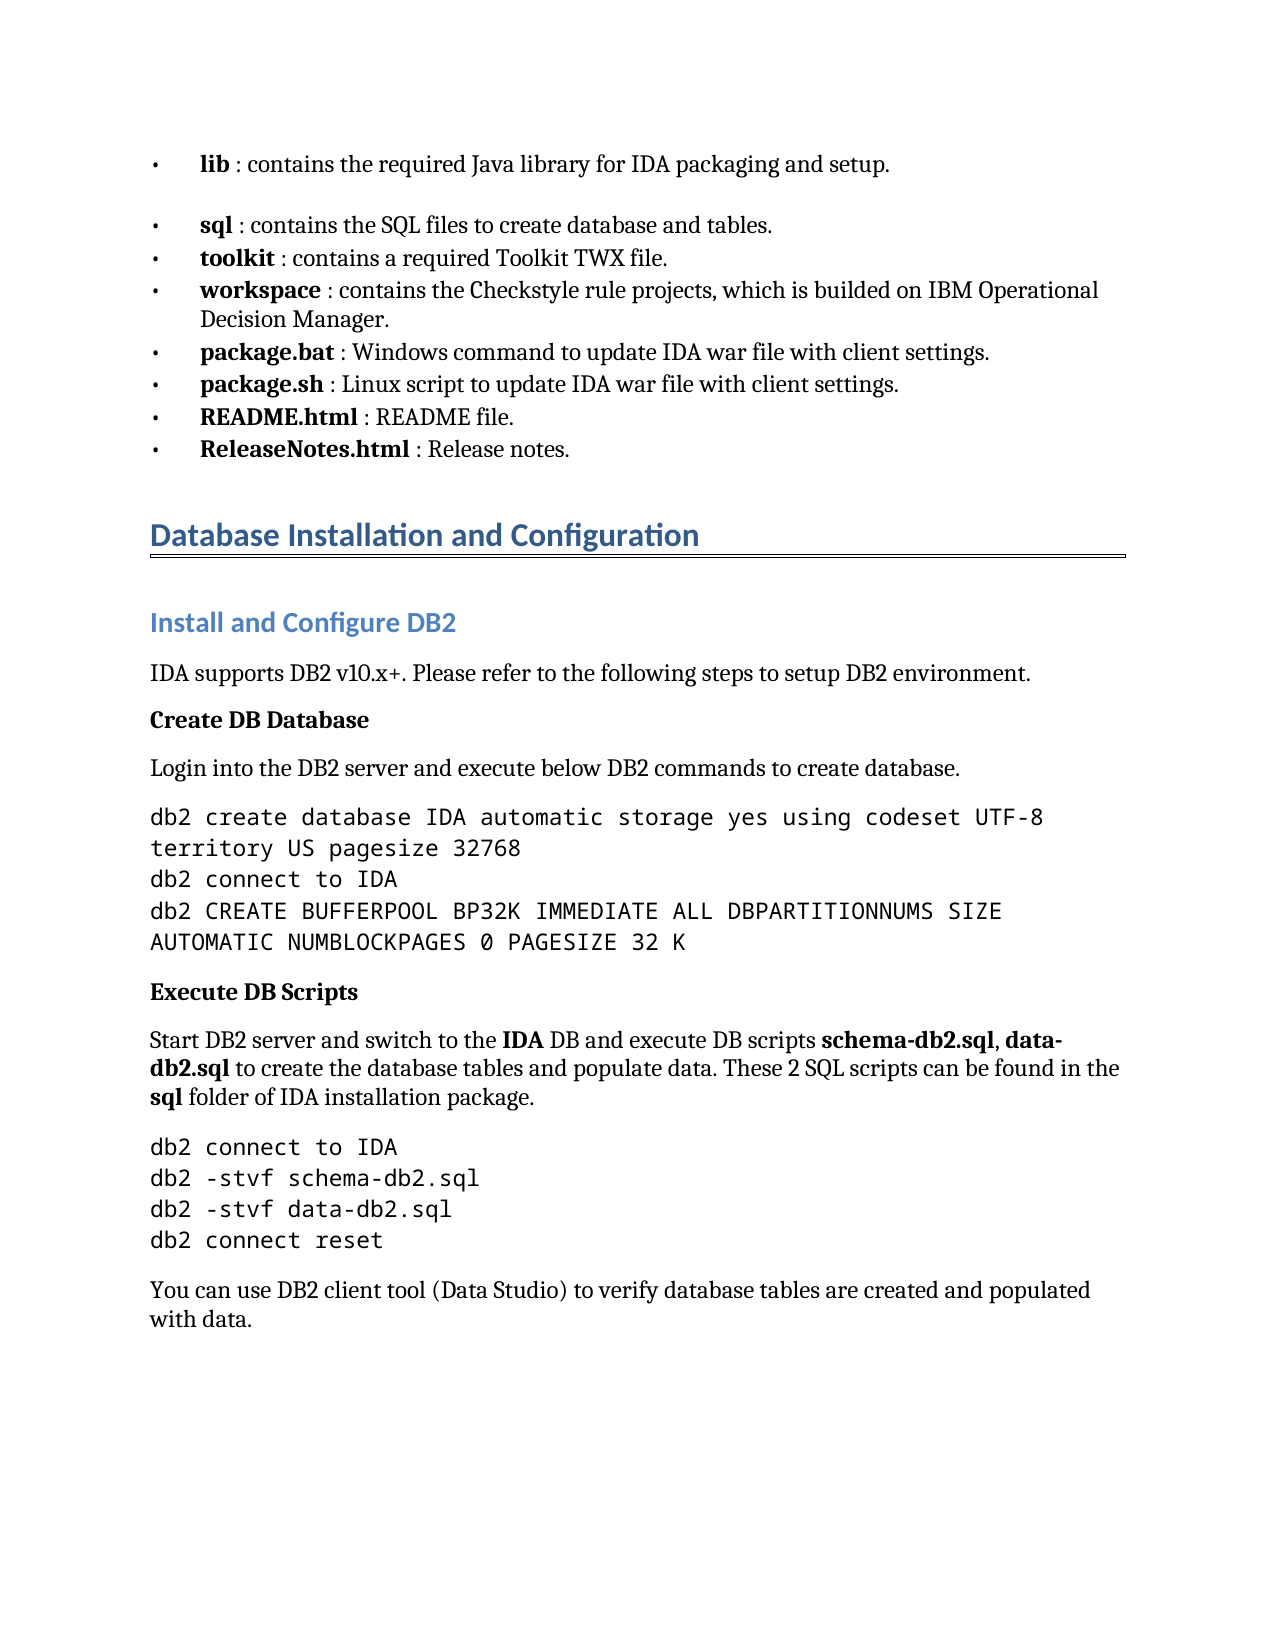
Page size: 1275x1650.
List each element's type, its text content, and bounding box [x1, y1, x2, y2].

list lib : contains the required Java library for IDA packaging and setup. [150, 150, 1125, 207]
text Execute DB Scripts [150, 978, 1125, 1007]
subtitle Install and Configure DB2 [150, 604, 1125, 640]
list README.html : README file. [150, 402, 1125, 431]
text You can use DB2 client tool (Data Studio) to verify database tables are created and populated with data. [150, 1276, 1125, 1334]
list workspace : contains the Checkstyle rule projects, which is builded on IBM Operational Decision Manager. [150, 276, 1125, 334]
list package.sh : Linux script to update IDA war file with client settings. [150, 370, 1125, 399]
text Start DB2 server and switch to the IDA DB and execute DB scripts schema-db2.sql, data-db2.sql to create the database tables and populate data. These 2 SQL scripts can be found in the sql folder of IDA installation package. [150, 1026, 1125, 1112]
text IDA supports DB2 v10.x+. Please refer to the following steps to setup DB2 environment. [150, 658, 1125, 687]
subtitle Database Installation and Configuration [150, 514, 1125, 554]
list toolkit : contains a required Toolkit TWX file. [150, 244, 1125, 272]
list package.bat : Windows command to update IDA war file with client settings. [150, 337, 1125, 366]
text db2 create database IDA automatic storage yes using codeset UTF-8 territory US pagesize 32768 db2 connect to IDA db2 CREATE BUFFERPOOL BP32K IMMEDIATE ALL DBPARTITIONNUMS SIZE AUTOMATIC NUMBLOCKPAGES 0 PAGESIZE 32 K [150, 801, 1125, 957]
text Login into the DB2 server and execute below DB2 commands to create database. [150, 753, 1125, 782]
text db2 connect to IDA db2 -stvf schema-db2.sql db2 -stvf data-db2.sql db2 connect reset [150, 1131, 1125, 1256]
list ReleaseNotes.html : Release notes. [150, 435, 1125, 464]
list sql : contains the SQL files to create database and tables. [150, 211, 1125, 240]
text Create DB Database [150, 706, 1125, 735]
